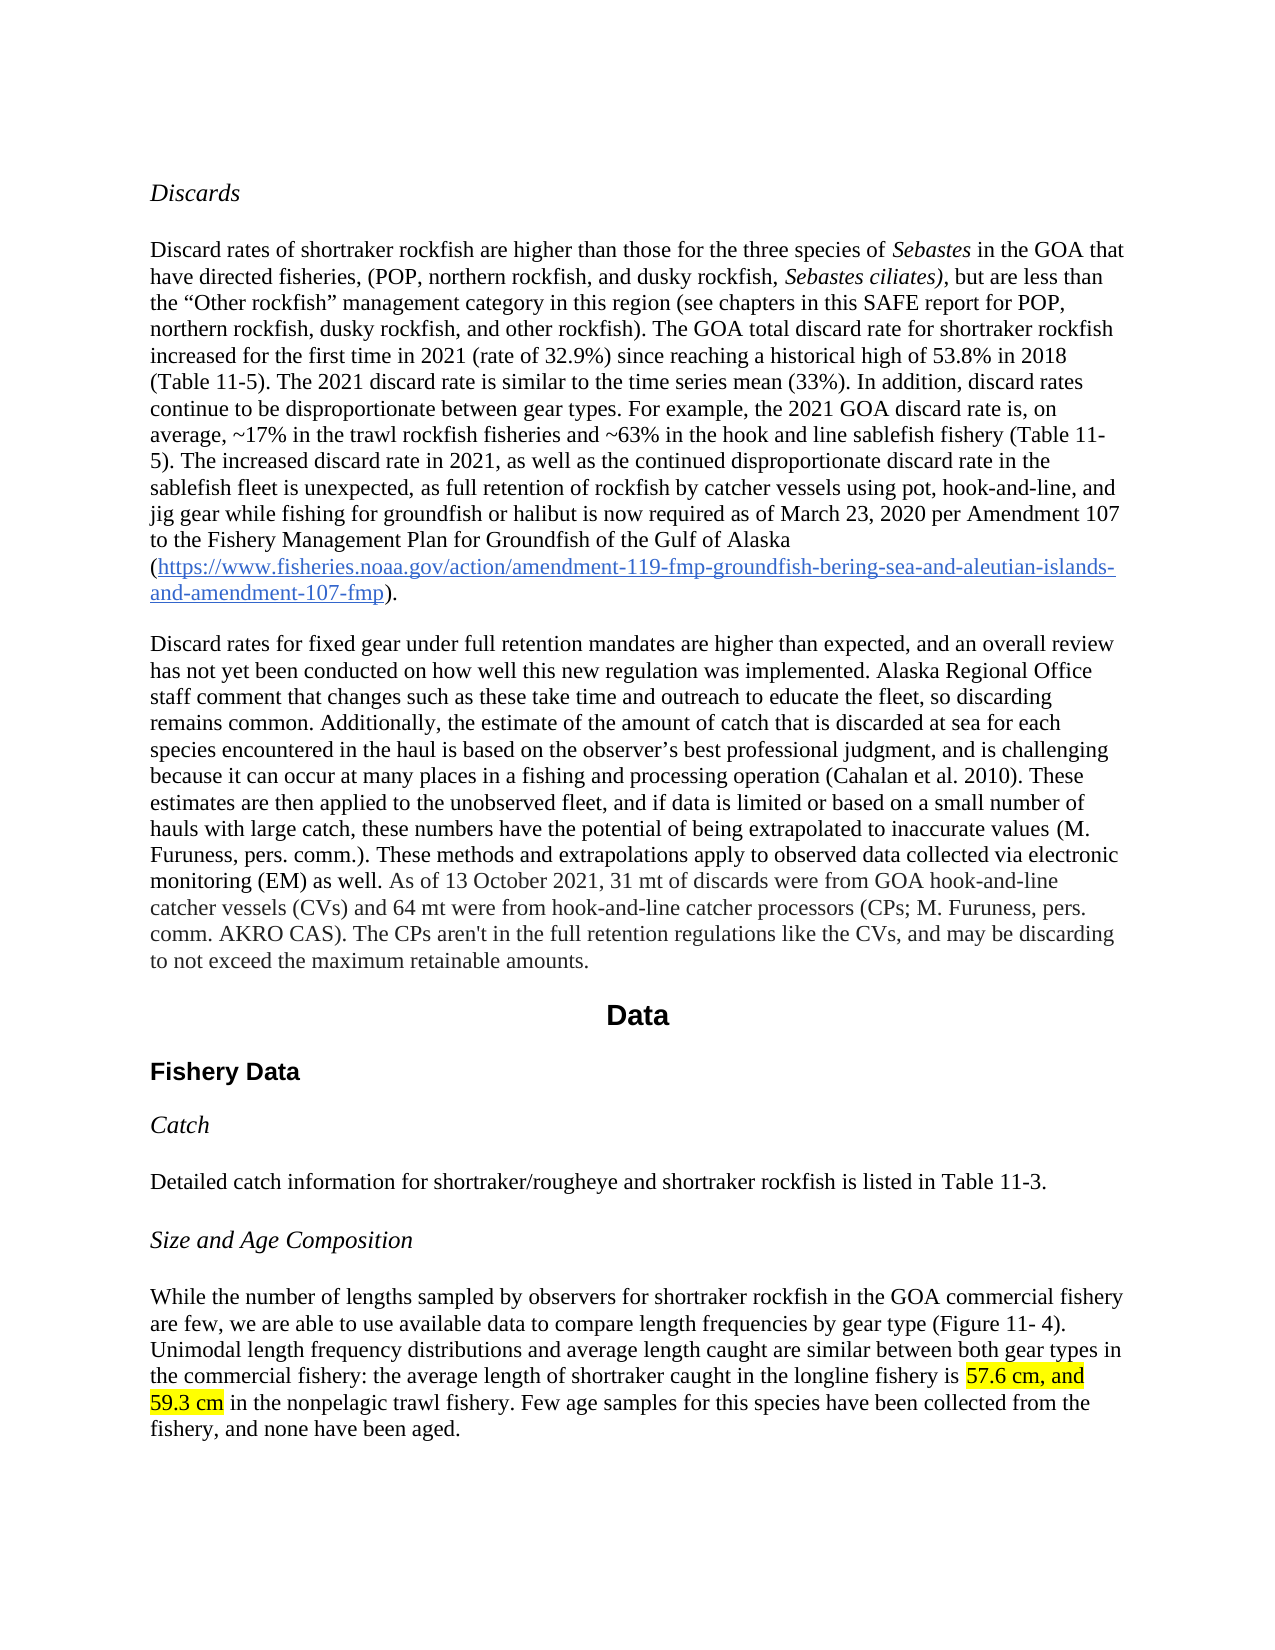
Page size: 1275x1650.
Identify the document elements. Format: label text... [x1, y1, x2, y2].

subtitle Fishery Data [150, 1057, 1125, 1085]
subtitle Catch [150, 1110, 1125, 1139]
subtitle Discards [150, 178, 1125, 207]
text While the number of lengths sampled by observers for shortraker rockfish in the GOA commercial fishery are few, we are able to use available data to compare length frequencies by gear type (Figure 11- 4). Unimodal length frequency distributions and average length caught are similar between both gear types in the commercial fishery: the average length of shortraker caught in the longline fishery is 57.6 cm, and 59.3 cm in the nonpelagic trawl fishery. Few age samples for this species have been collected from the fishery, and none have been aged. [150, 1283, 1125, 1441]
text Detailed catch information for shortraker/rougheye and shortraker rockfish is listed in Table 11-3. [150, 1168, 1125, 1195]
subtitle Data [150, 998, 1125, 1032]
text Discard rates of shortraker rockfish are higher than those for the three species of Sebastes in the GOA that have directed fisheries, (POP, northern rockfish, and dusky rockfish, Sebastes ciliates), but are less than the “Other rockfish” management category in this region (see chapters in this SAFE report for POP, northern rockfish, dusky rockfish, and other rockfish). The GOA total discard rate for shortraker rockfish increased for the first time in 2021 (rate of 32.9%) since reaching a historical high of 53.8% in 2018 (Table 11-5). The 2021 discard rate is similar to the time series mean (33%). In addition, discard rates continue to be disproportionate between gear types. For example, the 2021 GOA discard rate is, on average, ~17% in the trawl rockfish fisheries and ~63% in the hook and line sablefish fishery (Table 11-5). The increased discard rate in 2021, as well as the continued disproportionate discard rate in the sablefish fleet is unexpected, as full retention of rockfish by catcher vessels using pot, hook-and-line, and jig gear while fishing for groundfish or halibut is now required as of March 23, 2020 per Amendment 107 to the Fishery Management Plan for Groundfish of the Gulf of Alaska (https://www.fisheries.noaa.gov/action/amendment-119-fmp-groundfish-bering-sea-and-aleutian-islands-and-amendment-107-fmp). [150, 236, 1125, 605]
text Discard rates for fixed gear under full retention mandates are higher than expected, and an overall review has not yet been conducted on how well this new regulation was implemented. Alaska Regional Office staff comment that changes such as these take time and outreach to educate the fleet, so discarding remains common. Additionally, the estimate of the amount of catch that is discarded at sea for each species encountered in the haul is based on the observer’s best professional judgment, and is challenging because it can occur at many places in a fishing and processing operation (Cahalan et al. 2010). These estimates are then applied to the unobserved fleet, and if data is limited or based on a small number of hauls with large catch, these numbers have the potential of being extrapolated to inaccurate values (M. Furuness, pers. comm.). These methods and extrapolations apply to observed data collected via electronic monitoring (EM) as well. As of 13 October 2021, 31 mt of discards were from GOA hook-and-line catcher vessels (CVs) and 64 mt were from hook-and-line catcher processors (CPs; M. Furuness, pers. comm. AKRO CAS). The CPs aren't in the full retention regulations like the CVs, and may be discarding to not exceed the maximum retainable amounts. [150, 630, 1125, 973]
subtitle Size and Age Composition [150, 1225, 1125, 1254]
